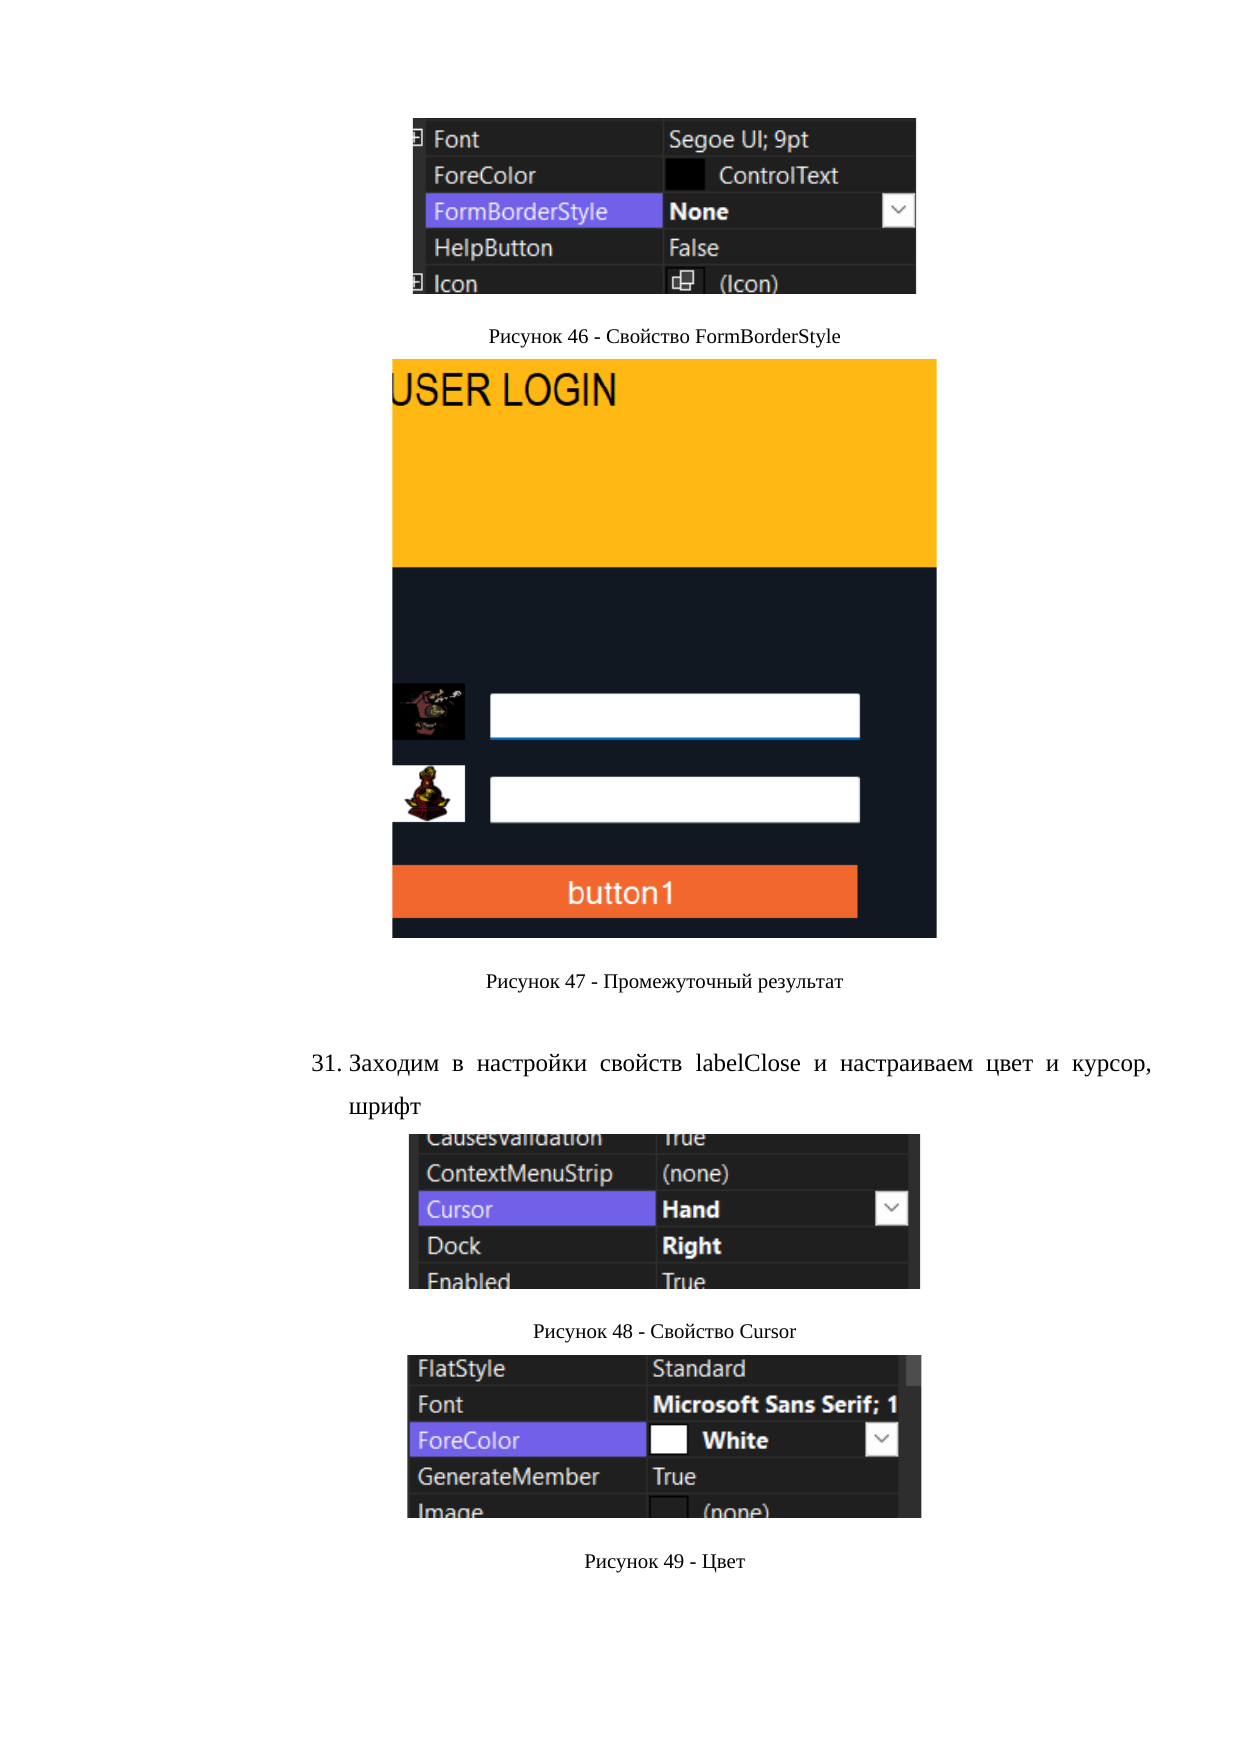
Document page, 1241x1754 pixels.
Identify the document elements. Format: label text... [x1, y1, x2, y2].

list Заходим в настройки свойств labelClose и настраиваем цвет и курсор, шрифт [311, 1048, 1152, 1120]
text Рисунок 48 - Свойство Cursor [177, 1319, 1152, 1343]
picture [412, 118, 917, 294]
picture [407, 1355, 922, 1518]
picture [408, 1134, 921, 1289]
picture [392, 359, 937, 938]
text Рисунок 49 - Цвет [177, 1548, 1152, 1573]
text Рисунок 47 - Промежуточный результат [177, 969, 1152, 993]
text Рисунок 46 - Свойство FormBorderStyle [177, 324, 1152, 348]
